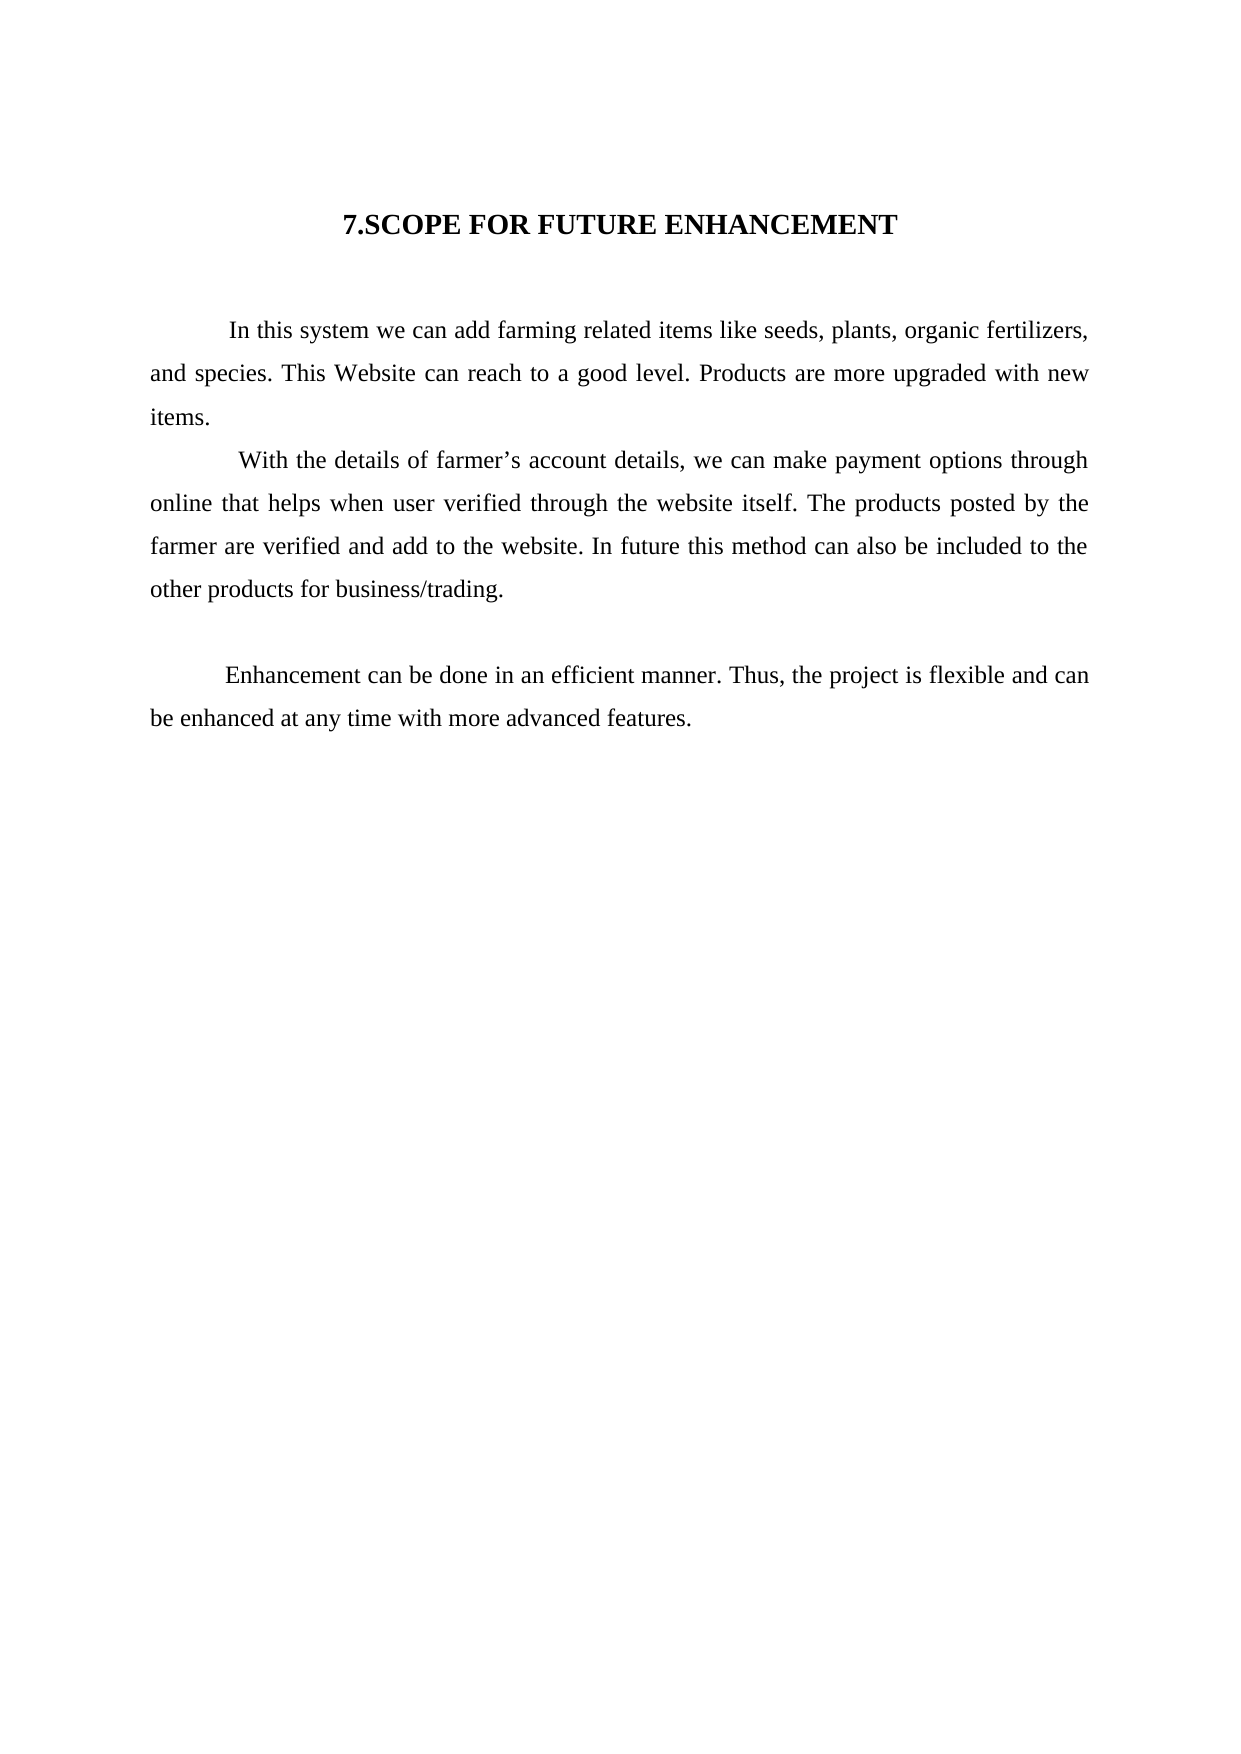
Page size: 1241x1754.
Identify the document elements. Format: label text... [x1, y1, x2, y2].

text Enhancement can be done in an efficient manner. Thus, the project is flexible and can be enhanced at any time with more advanced features. [150, 660, 1090, 732]
text In this system we can add farming related items like seeds, plants, organic fertilizers, and species. This Website can reach to a good level. Products are more upgraded with new items. [150, 315, 1090, 430]
text With the details of farmer’s account details, we can make payment options through online that helps when user verified through the website itself. The products posted by the farmer are verified and add to the website. In future this method can also be included to the other products for business/trading. [150, 445, 1090, 603]
text 7.SCOPE FOR FUTURE ENHANCEMENT [150, 207, 1090, 241]
